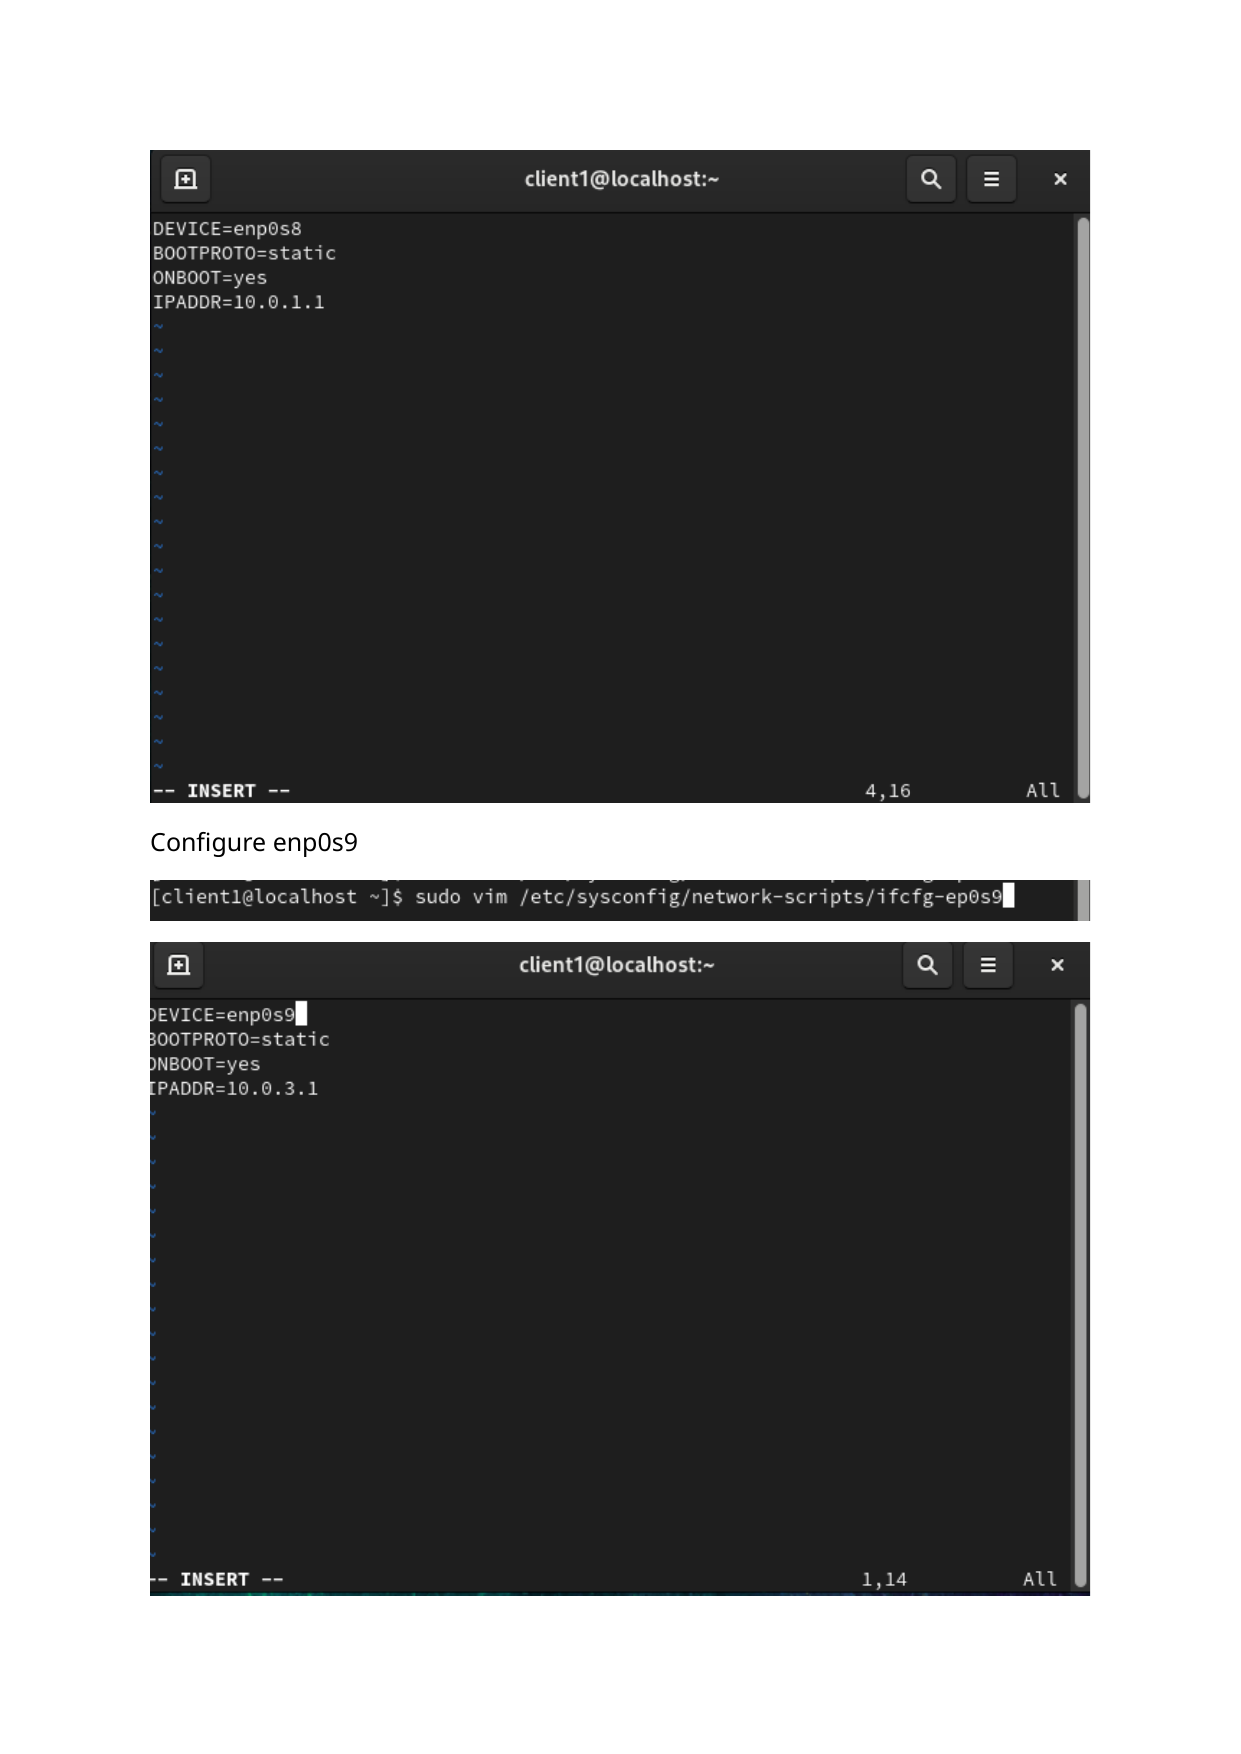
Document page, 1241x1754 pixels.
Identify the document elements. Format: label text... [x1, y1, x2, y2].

picture [150, 942, 1091, 1596]
picture [150, 150, 1091, 803]
text Configure enp0s9 [150, 825, 1090, 859]
picture [150, 880, 1091, 921]
